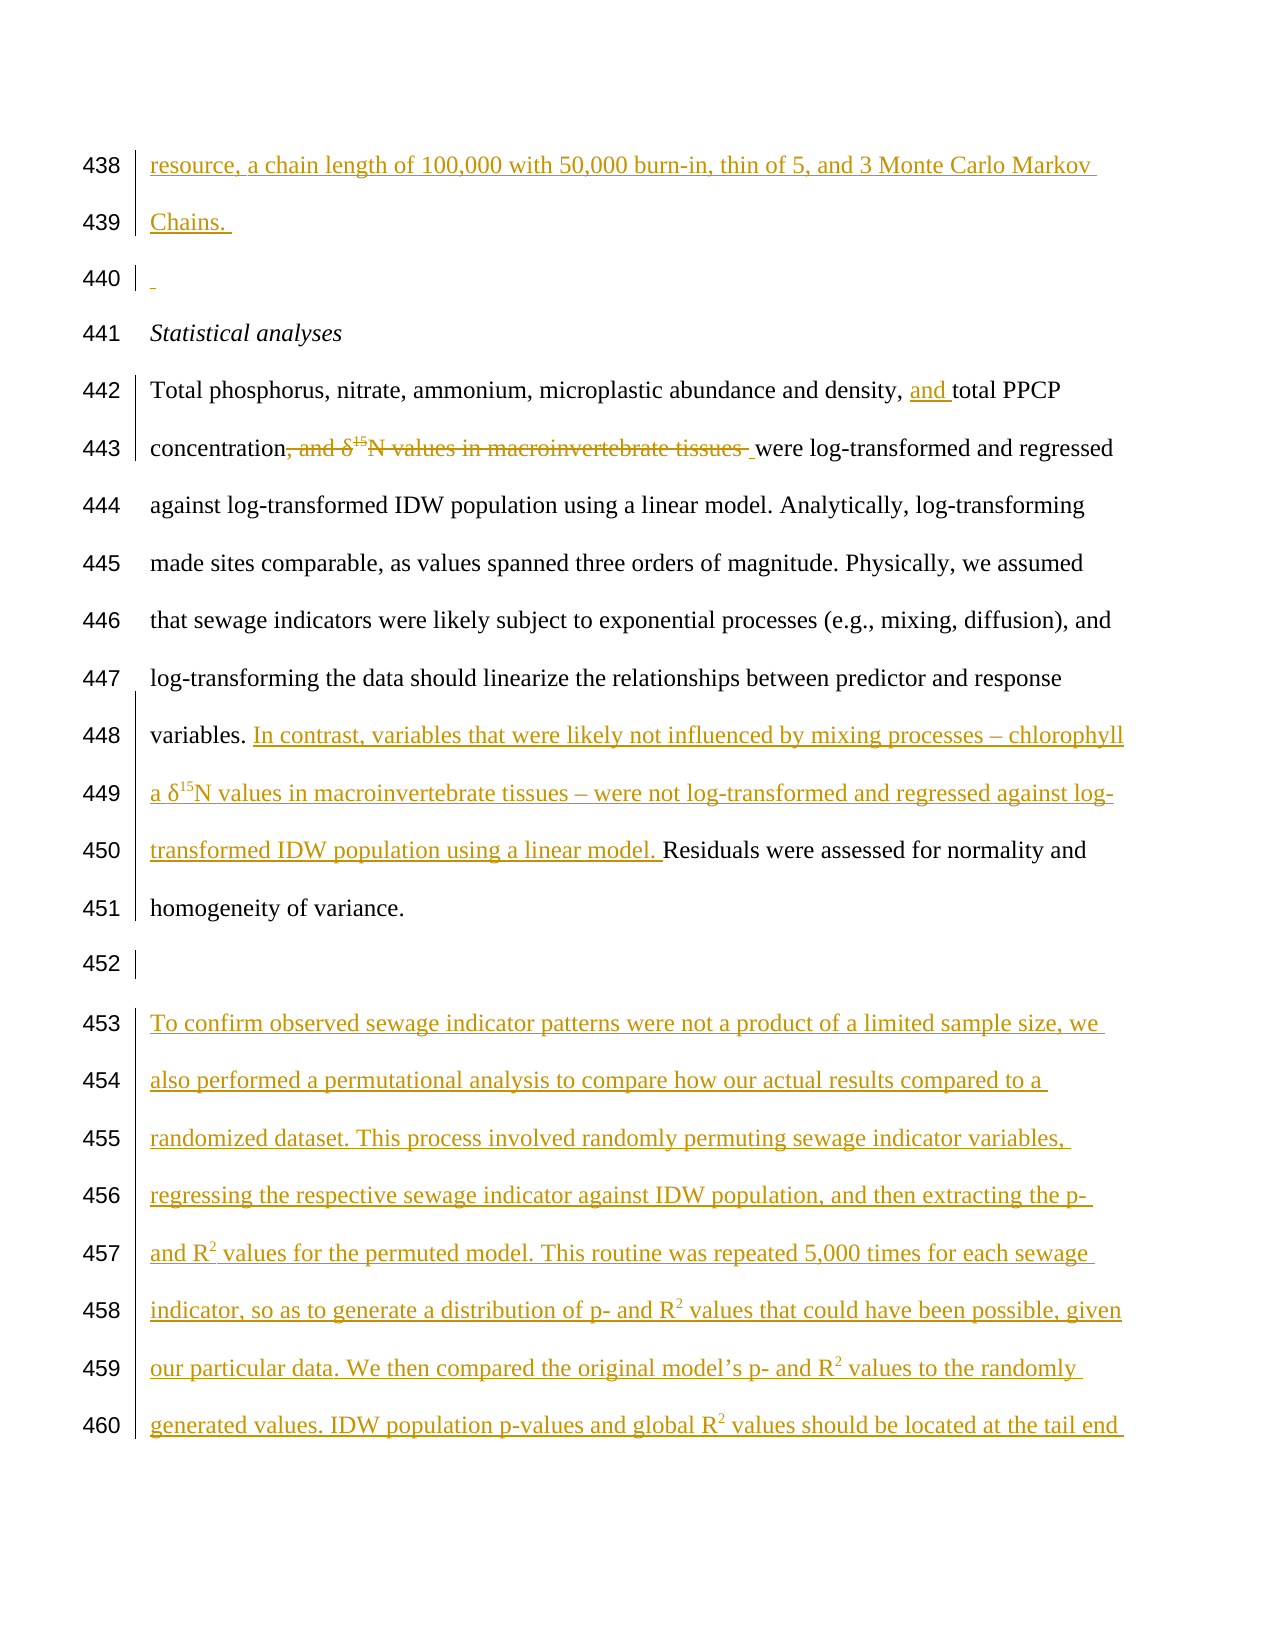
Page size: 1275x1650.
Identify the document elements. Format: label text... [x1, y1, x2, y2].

text Statistical analyses [150, 318, 1125, 346]
text Total phosphorus, nitrate, ammonium, microplastic abundance and density, total PPCP concentrationwere log-transformed and regressed against log-transformed IDW population using a linear model. Analytically, log-transforming made sites comparable, as values spanned three orders of magnitude. Physically, we assumed that sewage indicators were likely subject to exponential processes (e.g., mixing, diffusion), and log-transforming the data should linearize the relationships between predictor and response variables. Residuals were assessed for normality and homogeneity of variance. [150, 375, 1125, 921]
